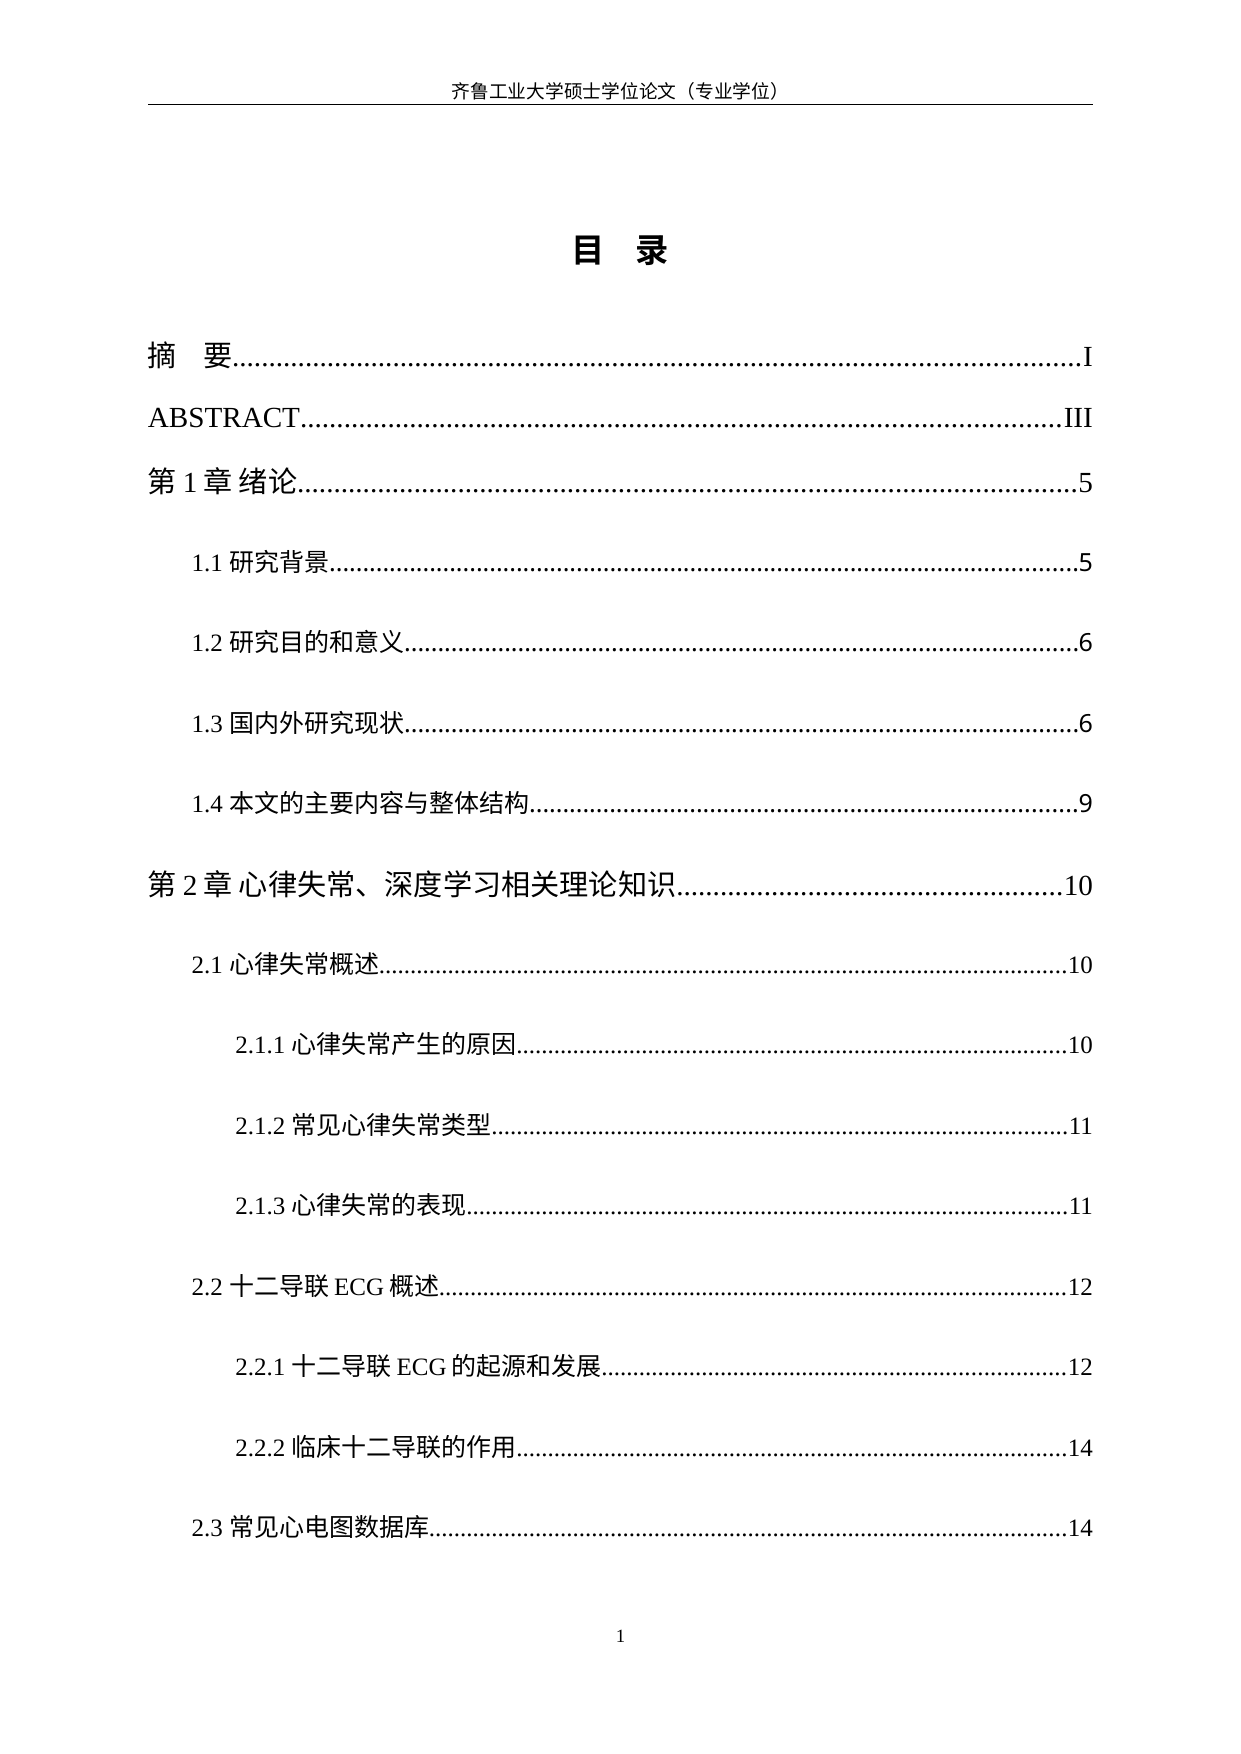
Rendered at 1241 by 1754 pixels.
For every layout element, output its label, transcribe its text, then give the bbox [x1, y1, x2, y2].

text 1.1 研究背景 5 [191, 527, 1093, 594]
text ABSTRACT III [148, 400, 1093, 434]
text 1.4 本文的主要内容与整体结构 9 [191, 768, 1093, 836]
text 2.1.3 心律失常的表现 11 [235, 1170, 1093, 1238]
text 2.2.2 临床十二导联的作用 14 [235, 1411, 1093, 1479]
text 第2章 心律失常、深度学习相关理论知识 10 [148, 848, 1093, 916]
text 1.2 研究目的和意义 6 [191, 607, 1093, 675]
text 2.2 十二导联ECG概述 12 [191, 1250, 1093, 1318]
text 1.3 国内外研究现状 6 [191, 687, 1093, 755]
text 2.2.1 十二导联ECG的起源和发展 12 [235, 1331, 1093, 1399]
text 第1章 绪论 5 [148, 446, 1093, 514]
text 2.1.1 心律失常产生的原因 10 [235, 1009, 1093, 1077]
text 2.3 常见心电图数据库 14 [191, 1492, 1093, 1559]
text 摘 要 I [148, 319, 1093, 387]
text 2.1 心律失常概述 10 [191, 929, 1093, 997]
text 2.1.2 常见心律失常类型 11 [235, 1089, 1093, 1157]
text 目 录 [148, 214, 1093, 282]
